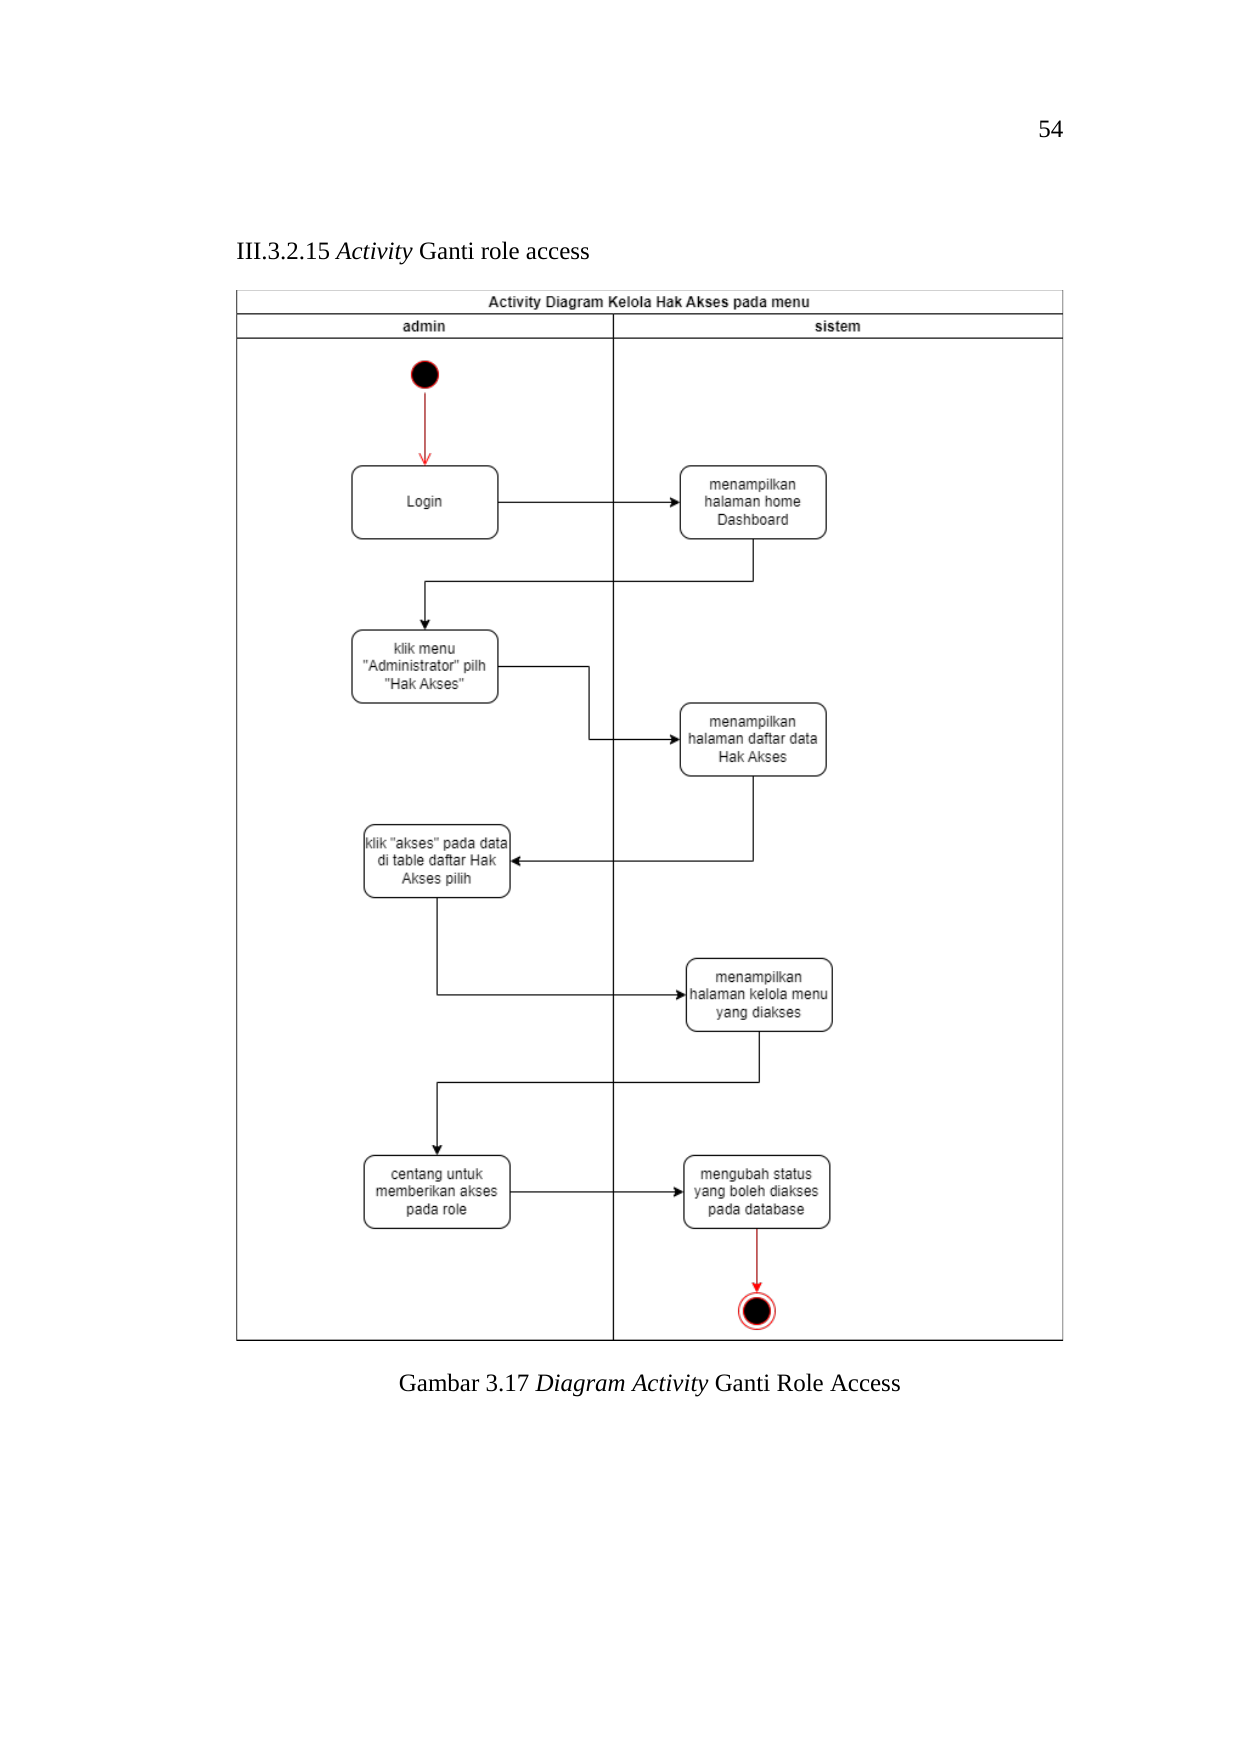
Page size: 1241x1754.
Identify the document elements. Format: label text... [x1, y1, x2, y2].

text Gambar 3.17 Diagram Activity Ganti Role Access [236, 1368, 1063, 1397]
subtitle Activity Ganti role access [236, 236, 1063, 265]
picture [236, 290, 1064, 1341]
